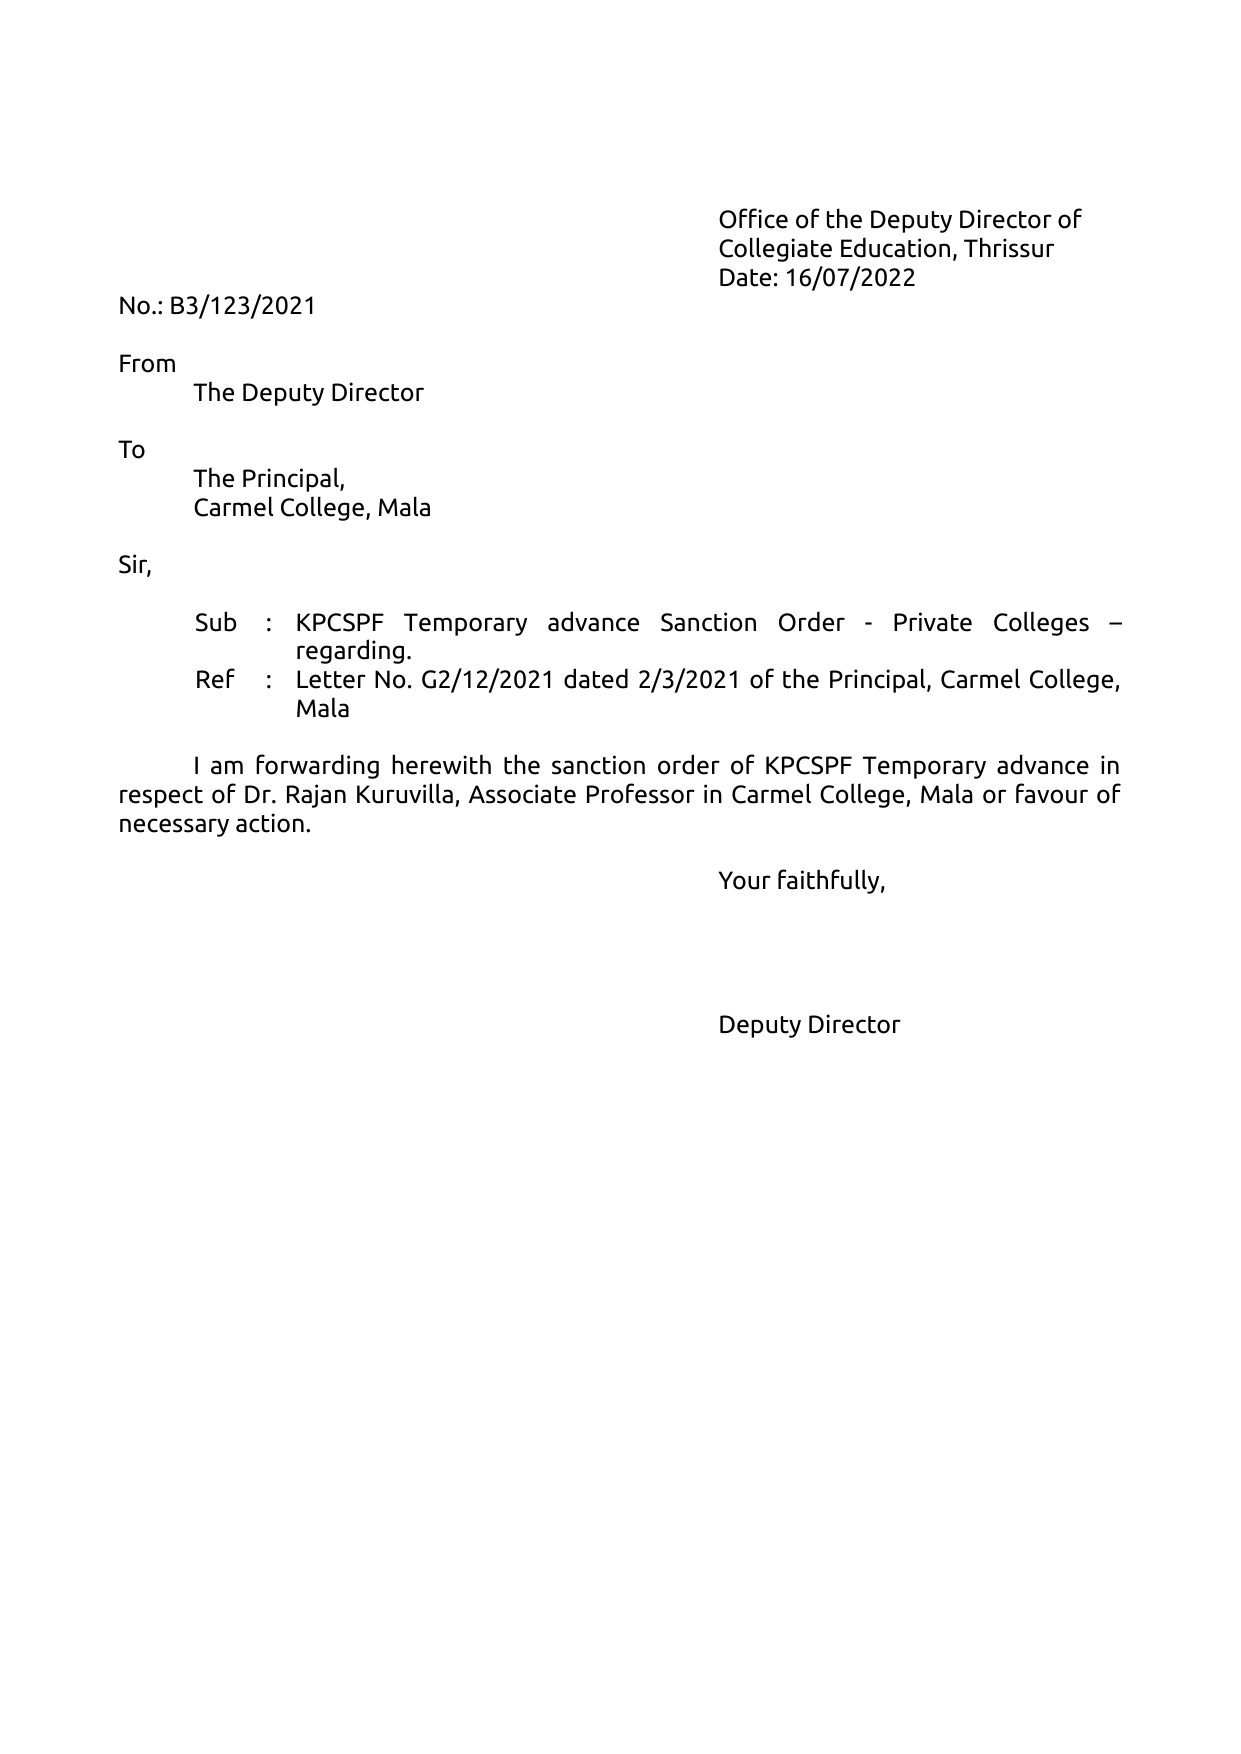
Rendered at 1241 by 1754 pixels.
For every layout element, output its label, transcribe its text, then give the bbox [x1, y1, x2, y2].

text To [118, 434, 1122, 463]
text The Principal, [118, 463, 1122, 492]
text Date: 16/07/2022 [643, 262, 1122, 291]
text Deputy Director [643, 1009, 1122, 1038]
text Ref : Letter No. G2/12/2021 dated 2/3/2021 of the Principal, Carmel College, Mala [195, 664, 1122, 722]
text Carmel College, Mala [118, 492, 1122, 521]
text Office of the Deputy Director of [718, 204, 1122, 233]
text No.: B3/123/2021 [118, 291, 1122, 319]
text Collegiate Education, Thrissur [643, 233, 1122, 262]
text Your faithfully, [643, 866, 1122, 894]
text Sub : KPCSPF Temporary advance Sanction Order - Private Colleges – regarding. [195, 607, 1122, 664]
text The Deputy Director [118, 377, 1122, 406]
text I am forwarding herewith the sanction order of KPCSPF Temporary advance in respect of Dr. Rajan Kuruvilla, Associate Professor in Carmel College, Mala or favour of necessary action. [118, 751, 1122, 837]
text Sir, [118, 549, 1122, 578]
text From [118, 348, 1122, 377]
